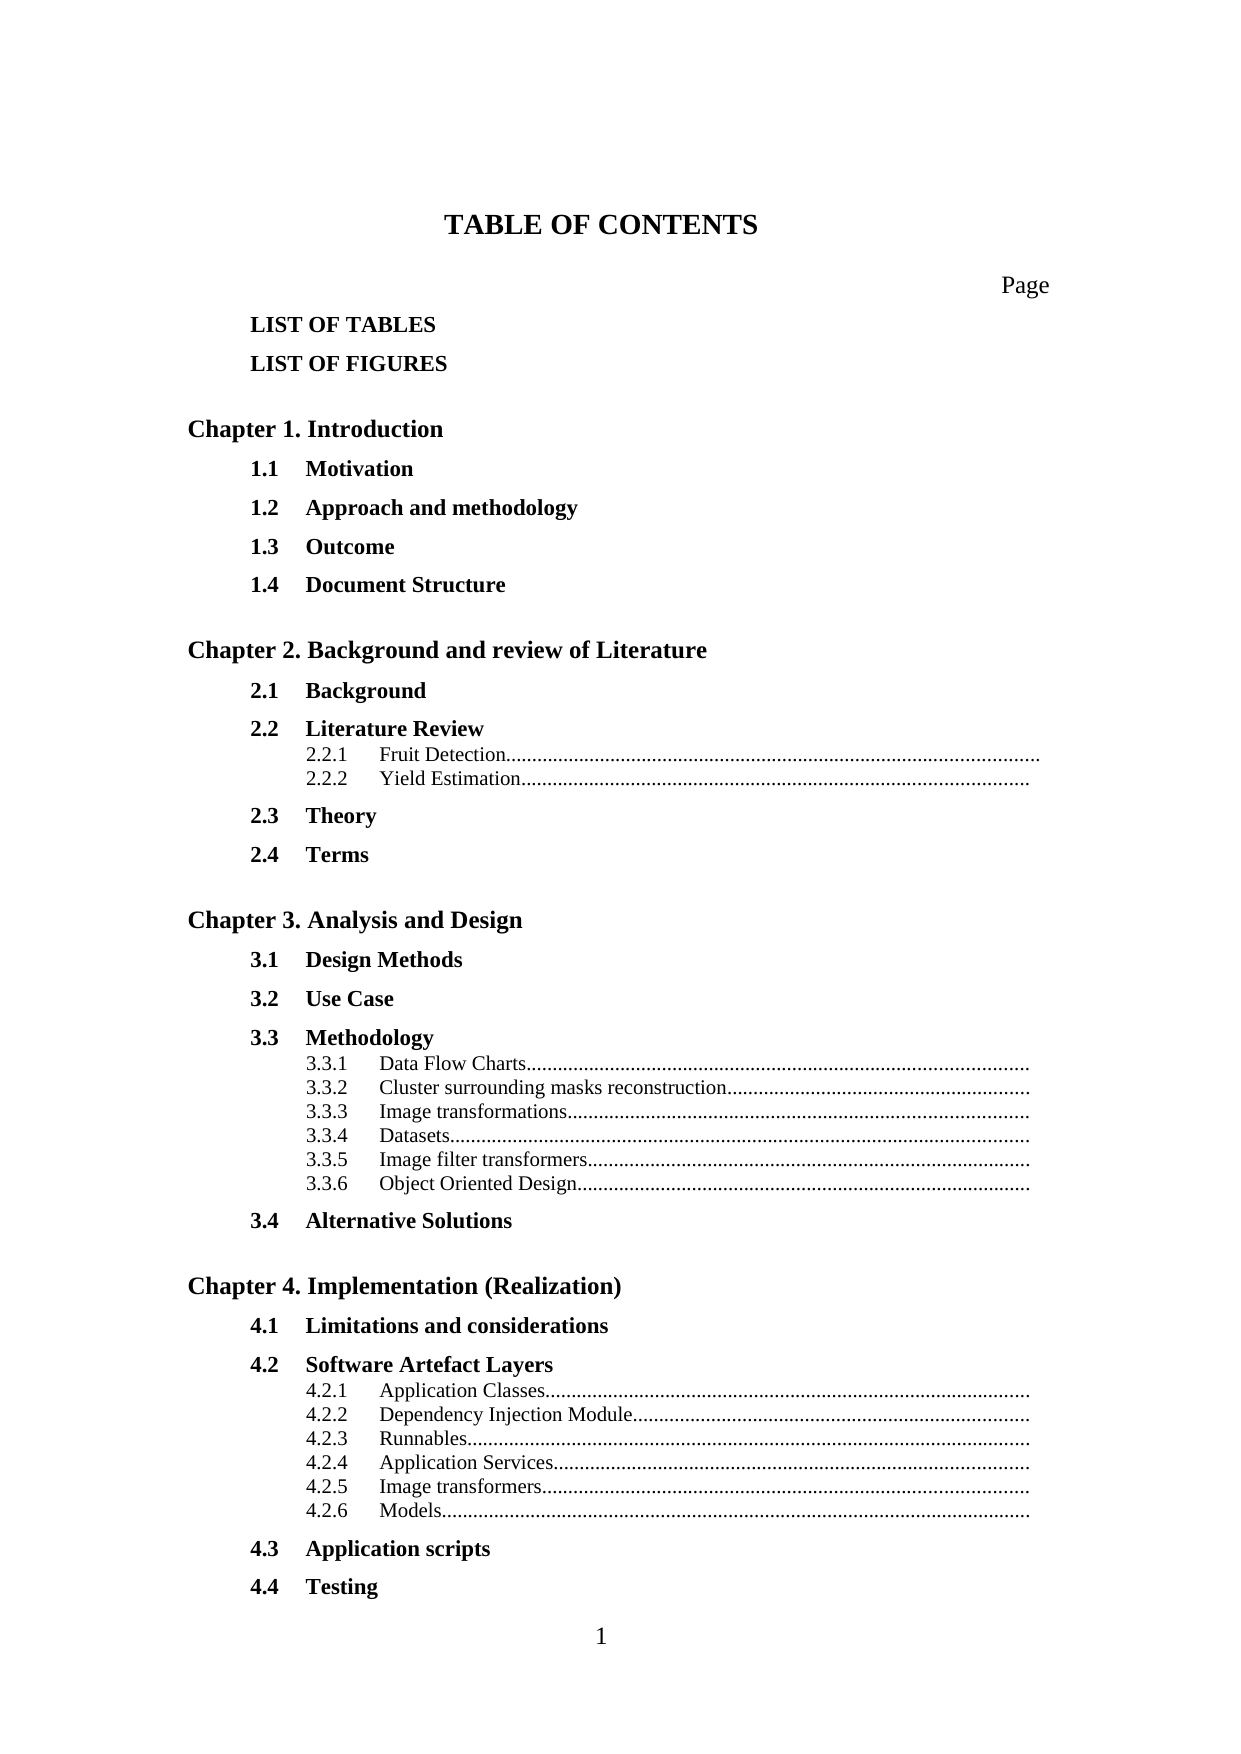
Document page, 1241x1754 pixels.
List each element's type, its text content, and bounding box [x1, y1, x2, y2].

text 2.2 Literature Review 8 [250, 716, 1015, 742]
text 3.4 Alternative Solutions 28 [250, 1207, 1015, 1234]
text 1.1 Motivation 5 [250, 455, 1015, 481]
text Chapter 4. Implementation (Realization) 29 [187, 1271, 1015, 1300]
text Chapter 3. Analysis and Design 14 [187, 905, 1015, 934]
text 2.1 Background 8 [250, 677, 1015, 703]
text 3.3.6 Object Oriented Design 26 [306, 1171, 1015, 1195]
text 4.2.4 Application Services 33 [306, 1450, 1015, 1474]
text 4.2.3 Runnables 32 [306, 1426, 1015, 1450]
text 4.1 Limitations and considerations 29 [250, 1312, 1015, 1339]
text 1.4 Document Structure 7 [250, 572, 1015, 598]
text 3.1 Design Methods 14 [250, 946, 1015, 973]
text 3.3.1 Data Flow Charts 15 [306, 1051, 1015, 1074]
text 4.2.6 Models 37 [306, 1498, 1015, 1522]
text 3.2 Use Case 14 [250, 985, 1015, 1012]
text 4.4 Testing 39 [250, 1573, 1015, 1600]
text 3.3.5 Image filter transformers 22 [306, 1147, 1015, 1171]
text 3.3.2 Cluster surrounding masks reconstruction 16 [306, 1074, 1015, 1099]
text 4.2 Software Artefact Layers 29 [250, 1351, 1015, 1378]
text 3.3.3 Image transformations 18 [306, 1099, 1015, 1123]
text 1.3 Outcome 7 [250, 533, 1015, 559]
text 2.2.2 Yield Estimation 11 [306, 766, 1015, 790]
text 3.3.4 Datasets 20 [306, 1123, 1015, 1147]
text 2.4 Terms 13 [250, 841, 1015, 868]
text LIST OF TABLES 3 [250, 311, 1015, 337]
text 4.2.2 Dependency Injection Module 31 [306, 1402, 1015, 1426]
text 4.3 Application scripts 38 [250, 1534, 1015, 1561]
text 2.3 Theory 12 [250, 802, 1015, 829]
text Chapter 2. Background and review of Literature 8 [187, 635, 1015, 664]
text LIST OF FIGURES 4 [250, 350, 1015, 376]
text 1.2 Approach and methodology 6 [250, 494, 1015, 520]
text 4.2.1 Application Classes 30 [306, 1378, 1015, 1402]
text Page [187, 270, 1015, 298]
text TABLE OF CONTENTS [187, 207, 1015, 241]
text Chapter 1. Introduction 5 [187, 414, 1015, 442]
text 2.2.1 Fruit Detection 9 [306, 742, 1015, 766]
text 3.3 Methodology 15 [250, 1024, 1015, 1051]
text 4.2.5 Image transformers 36 [306, 1474, 1015, 1498]
